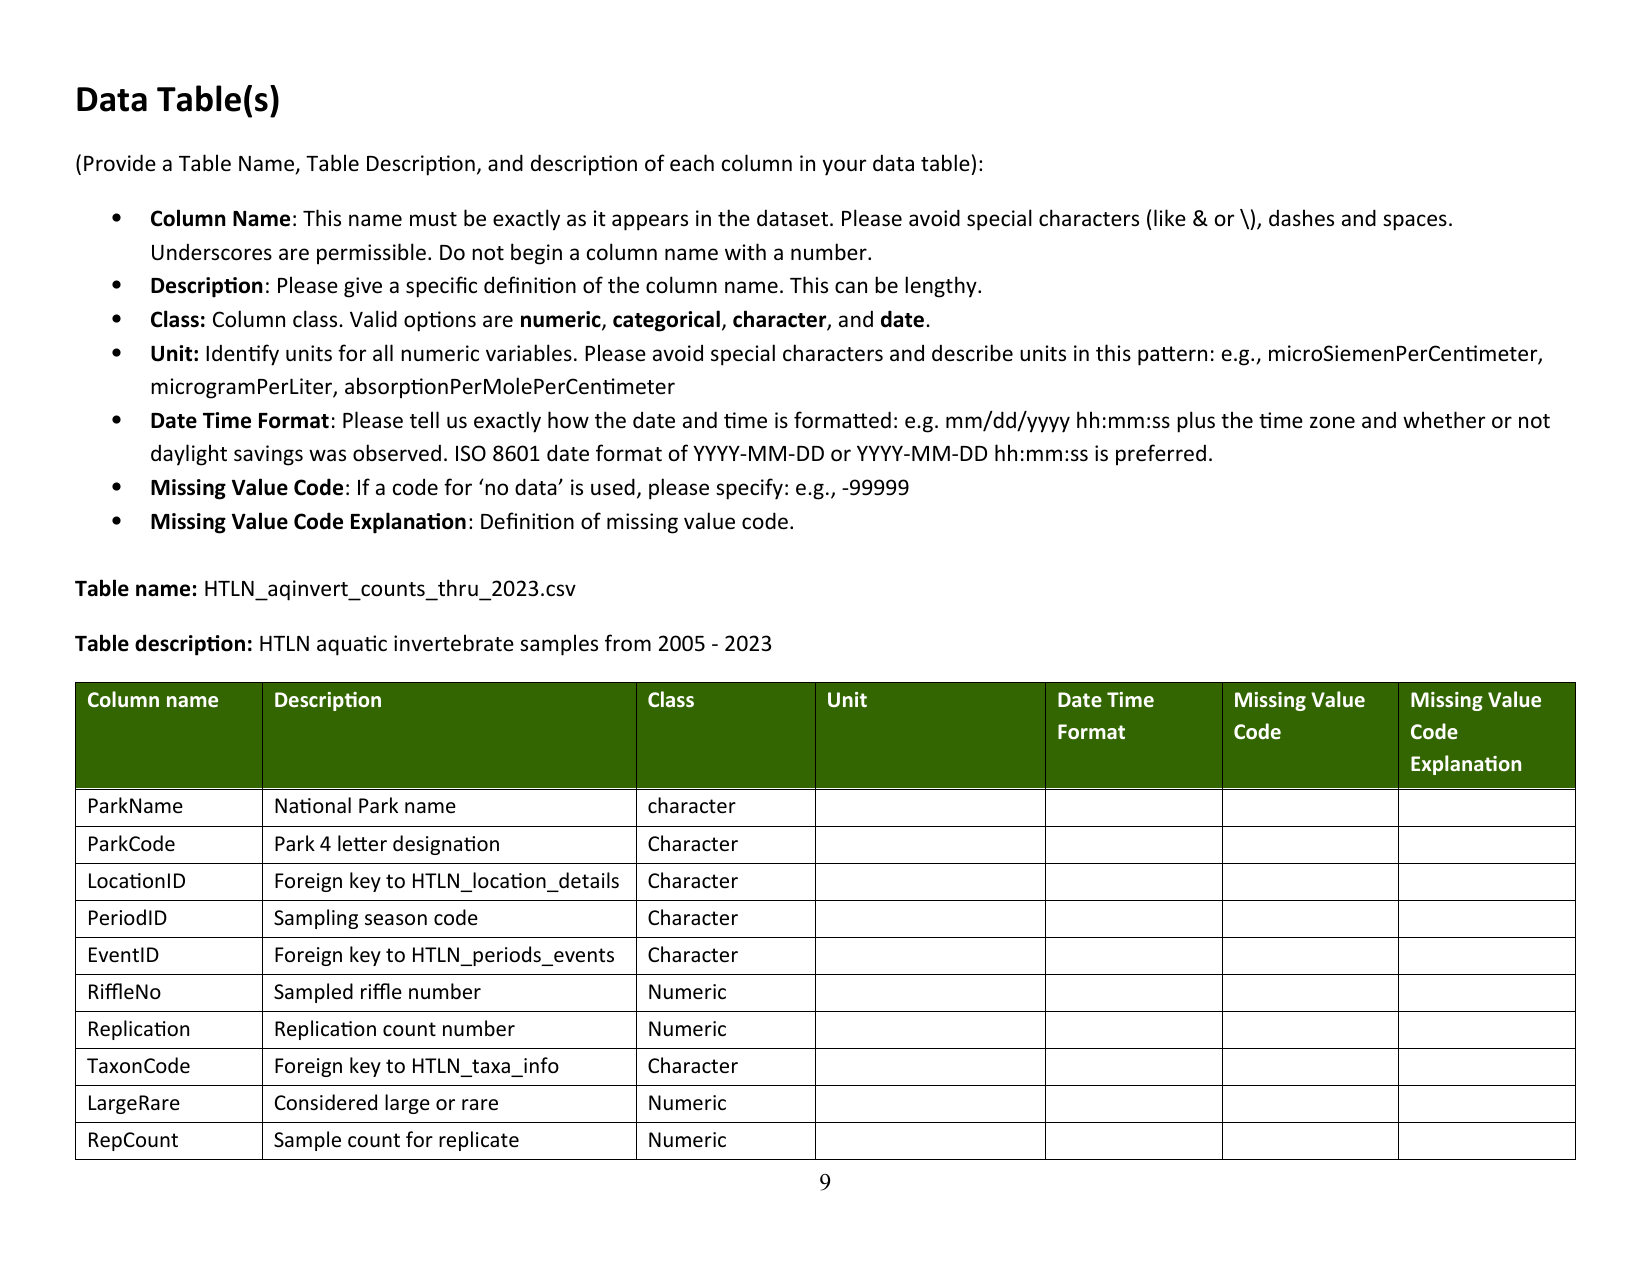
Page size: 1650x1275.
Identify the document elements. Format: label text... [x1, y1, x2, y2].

table_cell Foreign key to HTLN_periods_events [263, 938, 636, 974]
table_cell [1046, 1086, 1222, 1122]
table_header Missing Value Code [1223, 683, 1398, 788]
table_cell [1046, 975, 1222, 1011]
table_cell [1223, 827, 1398, 863]
list Column Name: This name must be exactly as it appears in the dataset. Please avoid special characters (like & or \), dashes and spaces. Underscores are permissible. Do not begin a column name with a number. [112, 203, 1575, 266]
table_cell Character [637, 938, 815, 974]
table_cell character [637, 790, 815, 826]
table_cell RiffleNo [76, 975, 262, 1011]
list Missing Value Code: If a code for ‘no data’ is used, please specify: e.g., -99999 [112, 472, 1575, 501]
table_cell [1399, 1086, 1575, 1122]
table_cell PeriodID [76, 901, 262, 937]
table_cell [1223, 901, 1398, 937]
table_cell LocationID [76, 864, 262, 900]
table_cell [816, 864, 1045, 900]
subtitle Data Table(s) [75, 75, 1575, 121]
table_cell Sampled riffle number [263, 975, 636, 1011]
table_cell National Park name [263, 790, 636, 826]
table_cell Foreign key to HTLN_taxa_info [263, 1049, 636, 1085]
table_cell [1046, 1049, 1222, 1085]
table_header Date Time Format [1046, 683, 1222, 788]
table_cell Character [637, 827, 815, 863]
table_cell [1399, 827, 1575, 863]
text (Provide a Table Name, Table Description, and description of each column in your data table): [75, 148, 1575, 178]
table_cell [1399, 1012, 1575, 1048]
table_cell [816, 975, 1045, 1011]
table_cell Character [637, 864, 815, 900]
table_cell Numeric [637, 1012, 815, 1048]
table_cell Character [637, 901, 815, 937]
table_cell [1399, 938, 1575, 974]
table_cell [816, 1086, 1045, 1122]
table_cell [1223, 1123, 1398, 1159]
table_cell [1046, 864, 1222, 900]
table_header Missing Value Code Explanation [1399, 683, 1575, 788]
table_cell [816, 827, 1045, 863]
table_cell [816, 938, 1045, 974]
table_cell [1223, 864, 1398, 900]
table_cell Sampling season code [263, 901, 636, 937]
table_cell TaxonCode [76, 1049, 262, 1085]
table_cell ParkCode [76, 827, 262, 863]
list Class: Column class. Valid options are numeric, categorical, character, and date. [112, 304, 1575, 333]
table_cell [1046, 938, 1222, 974]
table_cell LargeRare [76, 1086, 262, 1122]
table_cell [1223, 975, 1398, 1011]
table_cell [1223, 1049, 1398, 1085]
table_cell RepCount [76, 1123, 262, 1159]
table_cell [1399, 790, 1575, 826]
table_cell Numeric [637, 1123, 815, 1159]
table_cell [1399, 975, 1575, 1011]
table_cell [1223, 1012, 1398, 1048]
table_cell Numeric [637, 1086, 815, 1122]
list Description: Please give a specific definition of the column name. This can be lengthy. [112, 270, 1575, 299]
list Date Time Format: Please tell us exactly how the date and time is formatted: e.g. mm/dd/yyyy hh:mm:ss plus the time zone and whether or not daylight savings was observed. ISO 8601 date format of YYYY-MM-DD or YYYY-MM-DD hh:mm:ss is preferred. [112, 405, 1575, 468]
table_cell [816, 1012, 1045, 1048]
table_header Unit [816, 683, 1045, 788]
table_cell [1399, 864, 1575, 900]
table_cell [816, 1123, 1045, 1159]
table_cell EventID [76, 938, 262, 974]
table_cell [1046, 1012, 1222, 1048]
table_cell Park 4 letter designation [263, 827, 636, 863]
table_cell [1223, 790, 1398, 826]
table_cell [816, 790, 1045, 826]
table_cell Sample count for replicate [263, 1123, 636, 1159]
table_cell Considered large or rare [263, 1086, 636, 1122]
text Table name: HTLN_aqinvert_counts_thru_2023.csv [75, 573, 1575, 602]
table_cell Numeric [637, 975, 815, 1011]
table_cell [1399, 1049, 1575, 1085]
table_cell Character [637, 1049, 815, 1085]
table_cell [816, 901, 1045, 937]
table_header Column name [76, 683, 262, 788]
table_cell ParkName [76, 790, 262, 826]
table_cell [1399, 901, 1575, 937]
list Unit: Identify units for all numeric variables. Please avoid special characters and describe units in this pattern: e.g., microSiemenPerCentimeter, microgramPerLiter, absorptionPerMolePerCentimeter [112, 338, 1575, 401]
table_cell [1223, 1086, 1398, 1122]
table_header Description [263, 683, 636, 788]
table_cell Replication count number [263, 1012, 636, 1048]
table_cell [1223, 938, 1398, 974]
table_cell [1046, 827, 1222, 863]
text Table description: HTLN aquatic invertebrate samples from 2005 - 2023 [75, 628, 1575, 657]
table_cell [816, 1049, 1045, 1085]
table_cell Replication [76, 1012, 262, 1048]
table_cell [1046, 790, 1222, 826]
table_cell [1046, 901, 1222, 937]
table_cell [1399, 1123, 1575, 1159]
table_cell Foreign key to HTLN_location_details [263, 864, 636, 900]
list Missing Value Code Explanation: Definition of missing value code. [112, 506, 1575, 535]
table_cell [1046, 1123, 1222, 1159]
table_header Class [637, 683, 815, 788]
